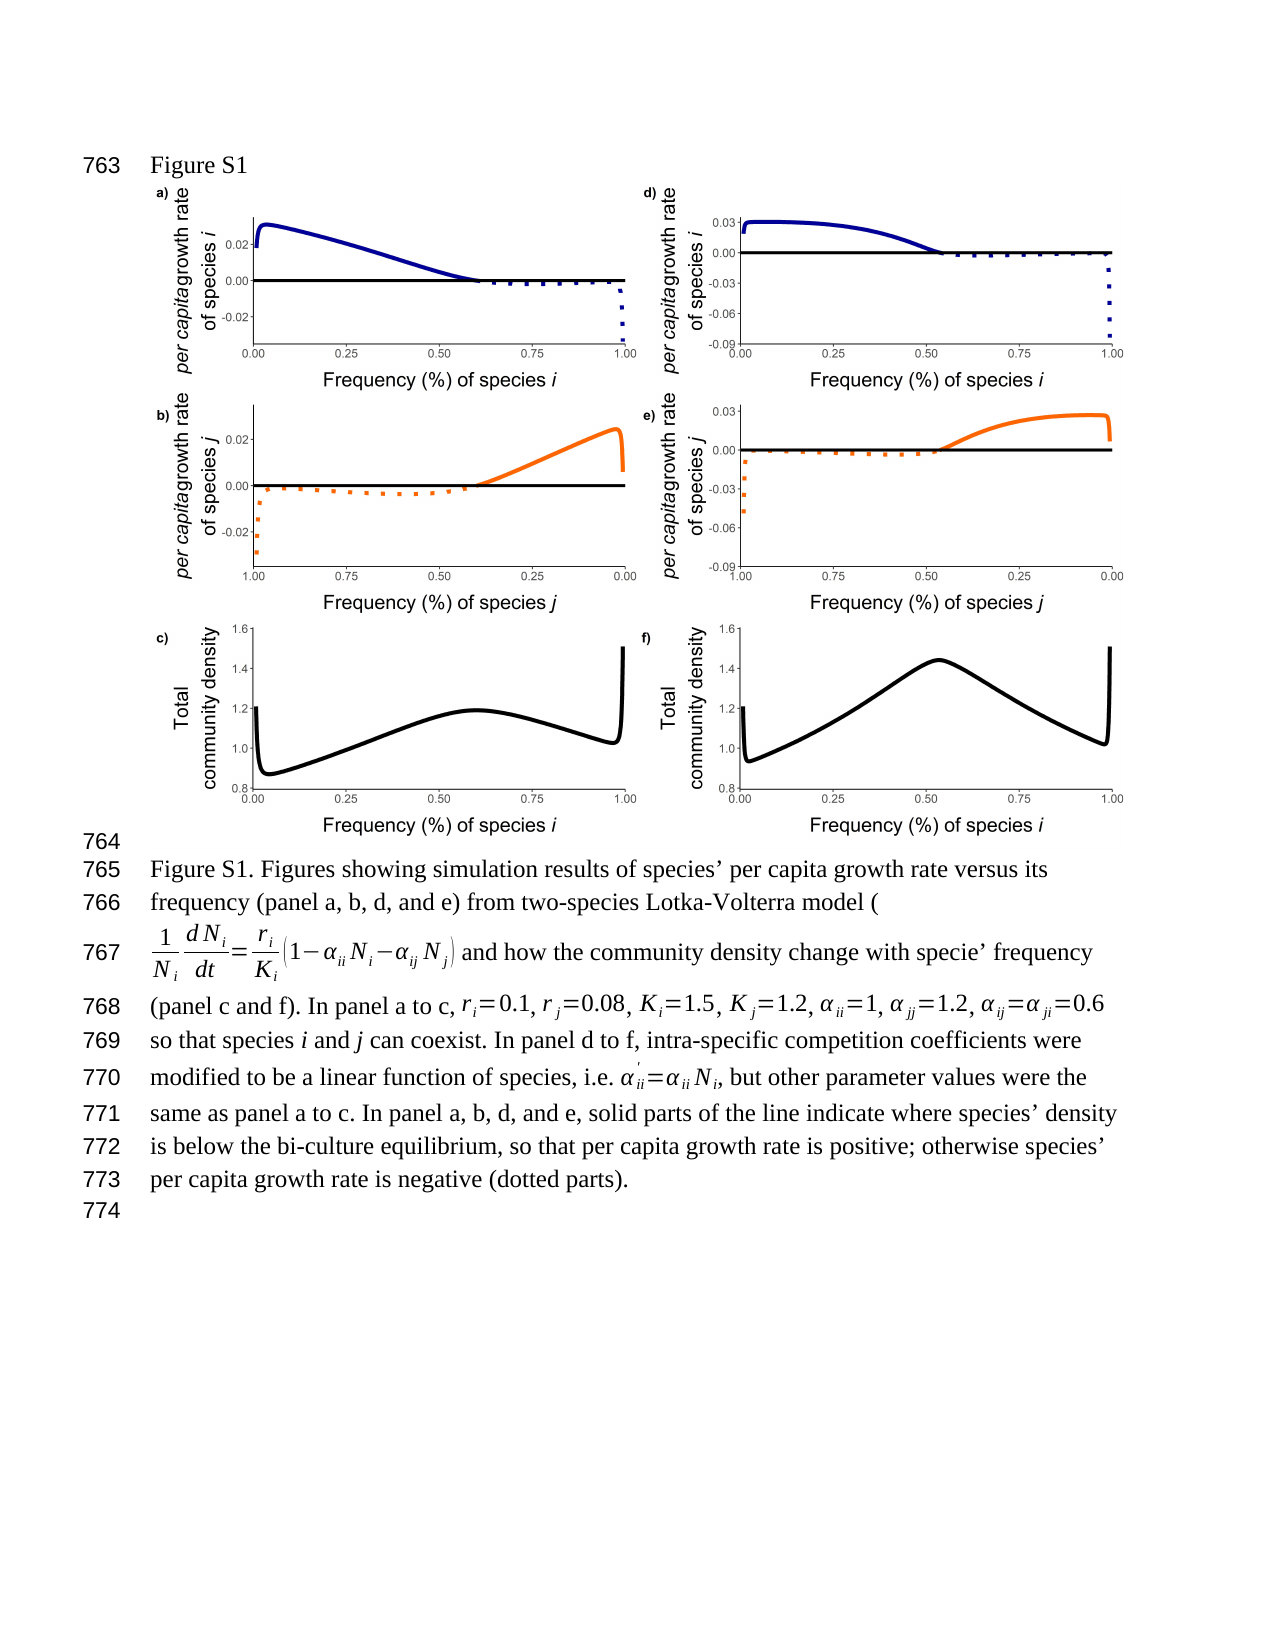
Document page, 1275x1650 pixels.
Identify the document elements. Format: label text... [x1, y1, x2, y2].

picture [150, 182, 1124, 850]
text Figure S1. Figures showing simulation results of species’ per capita growth rate versus its frequency (panel a, b, d, and e) from two-species Lotka-Volterra model ( and how the community density change with specie’ frequency (panel c and f). In panel a to c, , , , , , , so that species i and j can coexist. In panel d to f, intra-specific competition coefficients were modified to be a linear function of species, i.e. , but other parameter values were the same as panel a to c. In panel a, b, d, and e, solid parts of the line indicate where species’ density is below the bi-culture equilibrium, so that per capita growth rate is positive; otherwise species’ per capita growth rate is negative (dotted parts). [150, 854, 1125, 1192]
